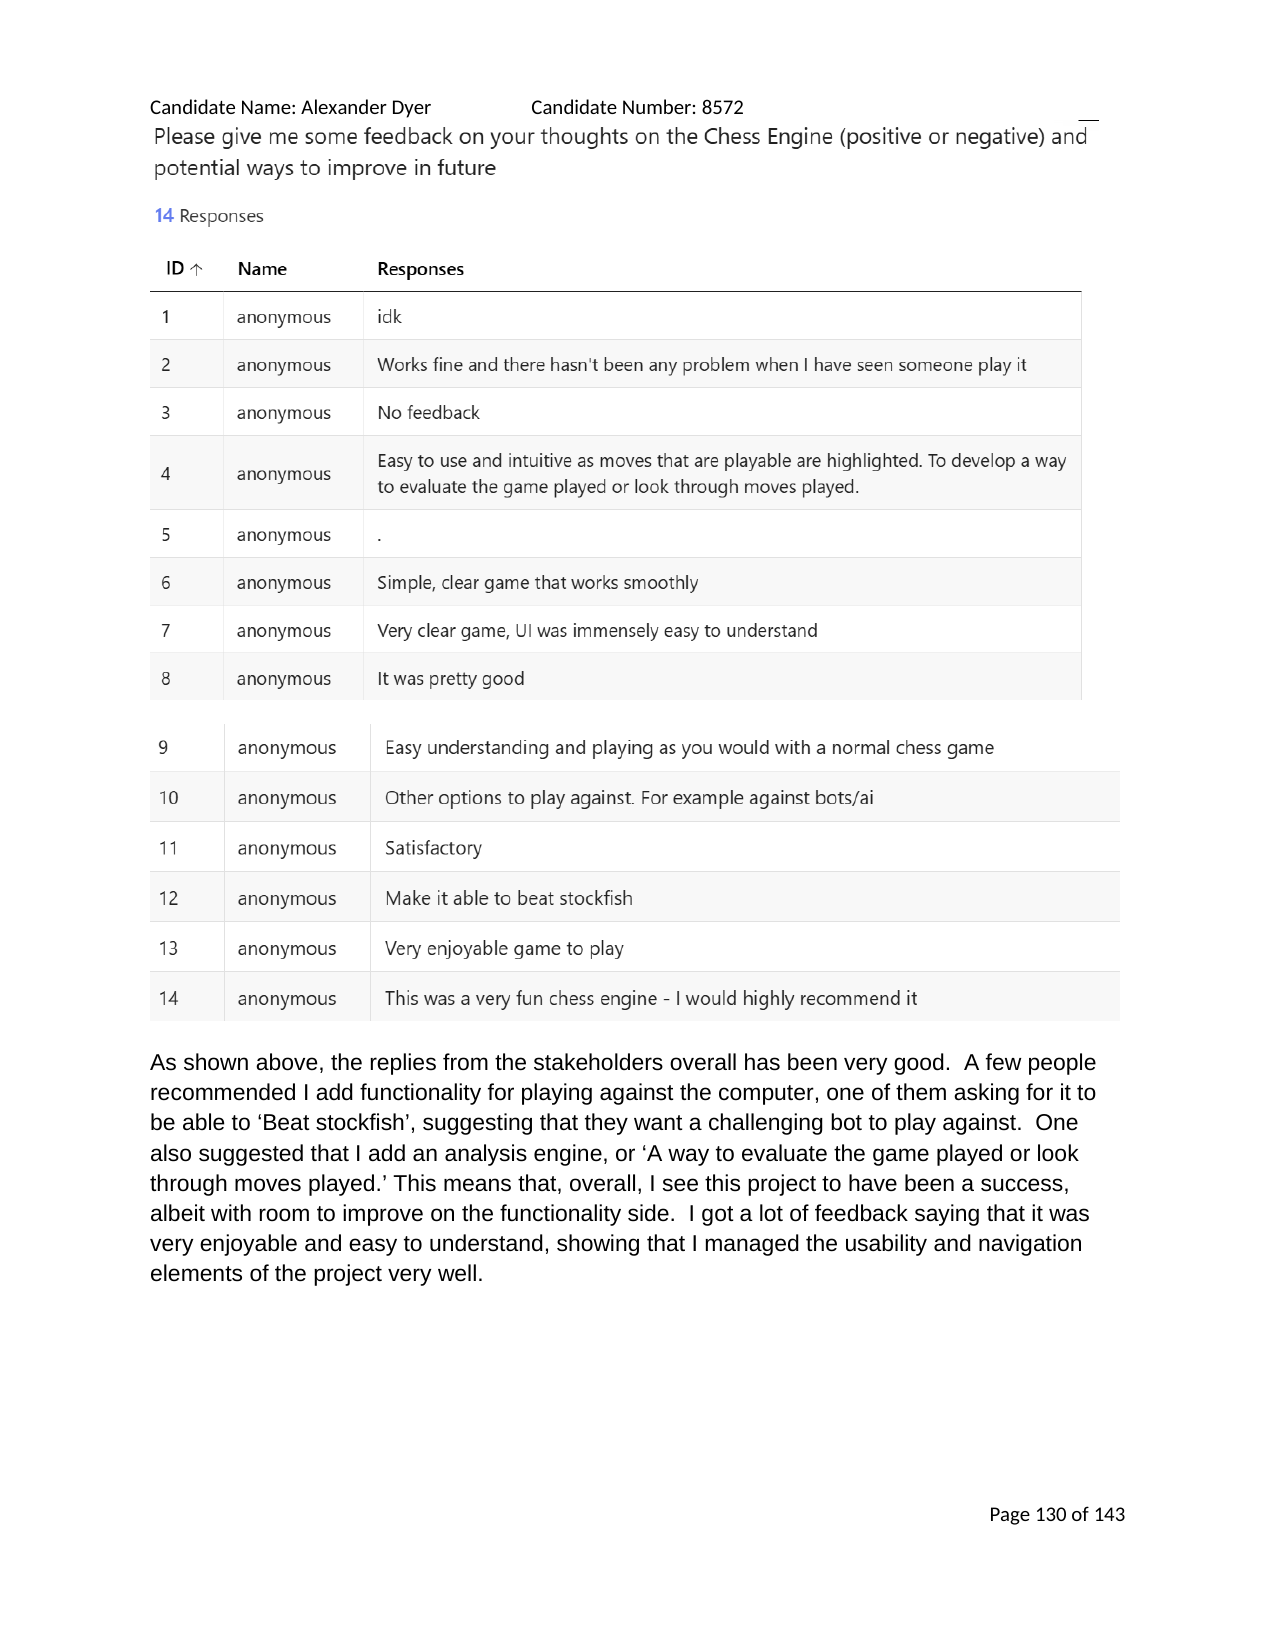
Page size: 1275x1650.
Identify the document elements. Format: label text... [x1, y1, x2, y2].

picture [150, 120, 1099, 700]
text As shown above, the replies from the stakeholders overall has been very good. A few people recommended I add functionality for playing against the computer, one of them asking for it to be able to ‘Beat stockfish’, suggesting that they want a challenging bot to play against. One also suggested that I add an analysis engine, or ‘A way to evaluate the game played or look through moves played.’ This means that, overall, I see this project to have been a success, albeit with room to improve on the functionality side. I got a lot of feedback saying that it was very enjoyable and easy to understand, showing that I managed the usability and navigation elements of the project very well. [150, 1049, 1125, 1287]
picture [150, 724, 1120, 1021]
